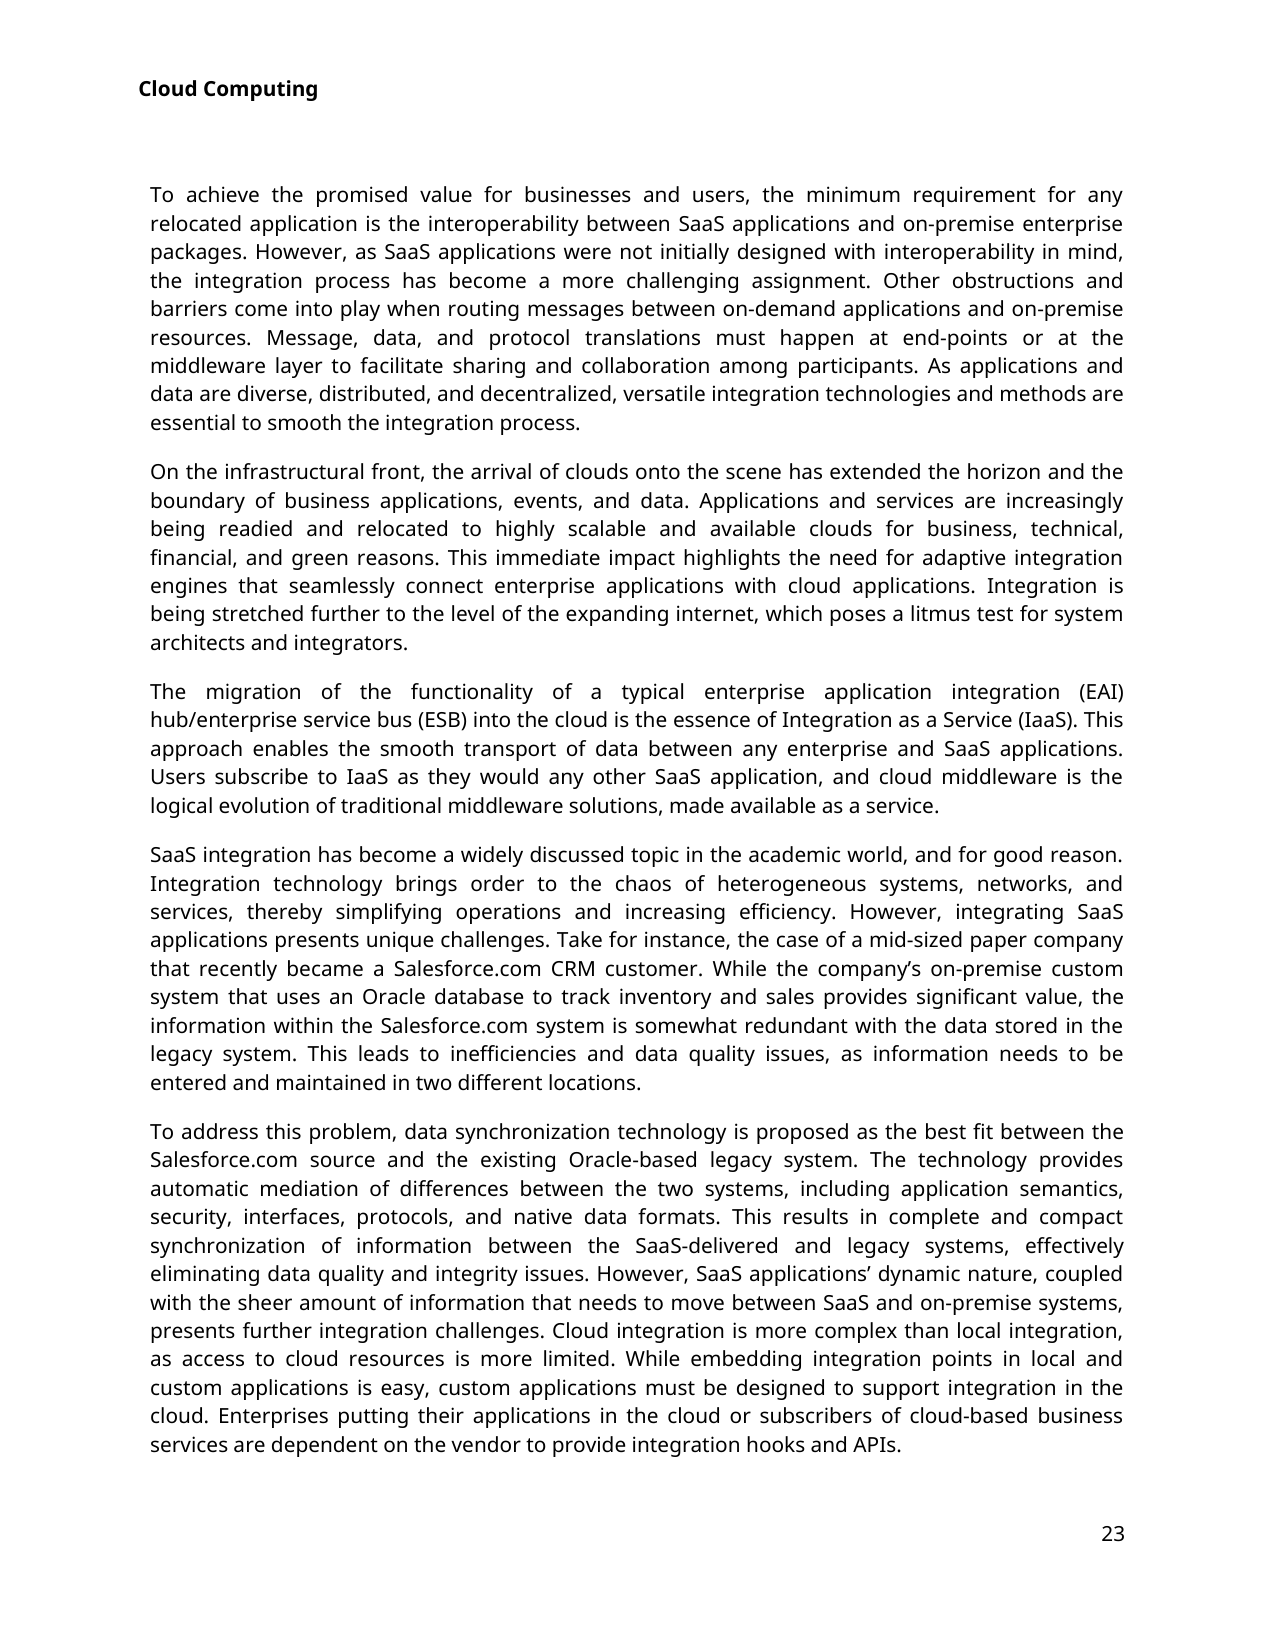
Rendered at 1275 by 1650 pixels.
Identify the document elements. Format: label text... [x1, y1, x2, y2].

text The migration of the functionality of a typical enterprise application integration (EAI) hub/enterprise service bus (ESB) into the cloud is the essence of Integration as a Service (IaaS). This approach enables the smooth transport of data between any enterprise and SaaS applications. Users subscribe to IaaS as they would any other SaaS application, and cloud middleware is the logical evolution of traditional middleware solutions, made available as a service. [150, 677, 1125, 819]
text To achieve the promised value for businesses and users, the minimum requirement for any relocated application is the interoperability between SaaS applications and on-premise enterprise packages. However, as SaaS applications were not initially designed with interoperability in mind, the integration process has become a more challenging assignment. Other obstructions and barriers come into play when routing messages between on-demand applications and on-premise resources. Message, data, and protocol translations must happen at end-points or at the middleware layer to facilitate sharing and collaboration among participants. As applications and data are diverse, distributed, and decentralized, versatile integration technologies and methods are essential to smooth the integration process. [150, 181, 1125, 436]
text To address this problem, data synchronization technology is proposed as the best fit between the Salesforce.com source and the existing Oracle-based legacy system. The technology provides automatic mediation of differences between the two systems, including application semantics, security, interfaces, protocols, and native data formats. This results in complete and compact synchronization of information between the SaaS-delivered and legacy systems, effectively eliminating data quality and integrity issues. However, SaaS applications’ dynamic nature, coupled with the sheer amount of information that needs to move between SaaS and on-premise systems, presents further integration challenges. Cloud integration is more complex than local integration, as access to cloud resources is more limited. While embedding integration points in local and custom applications is easy, custom applications must be designed to support integration in the cloud. Enterprises putting their applications in the cloud or subscribers of cloud-based business services are dependent on the vendor to provide integration hooks and APIs. [150, 1117, 1125, 1458]
text On the infrastructural front, the arrival of clouds onto the scene has extended the horizon and the boundary of business applications, events, and data. Applications and services are increasingly being readied and relocated to highly scalable and available clouds for business, technical, financial, and green reasons. This immediate impact highlights the need for adaptive integration engines that seamlessly connect enterprise applications with cloud applications. Integration is being stretched further to the level of the expanding internet, which poses a litmus test for system architects and integrators. [150, 457, 1125, 656]
text SaaS integration has become a widely discussed topic in the academic world, and for good reason. Integration technology brings order to the chaos of heterogeneous systems, networks, and services, thereby simplifying operations and increasing efficiency. However, integrating SaaS applications presents unique challenges. Take for instance, the case of a mid-sized paper company that recently became a Salesforce.com CRM customer. While the company’s on-premise custom system that uses an Oracle database to track inventory and sales provides significant value, the information within the Salesforce.com system is somewhat redundant with the data stored in the legacy system. This leads to inefficiencies and data quality issues, as information needs to be entered and maintained in two different locations. [150, 840, 1125, 1096]
